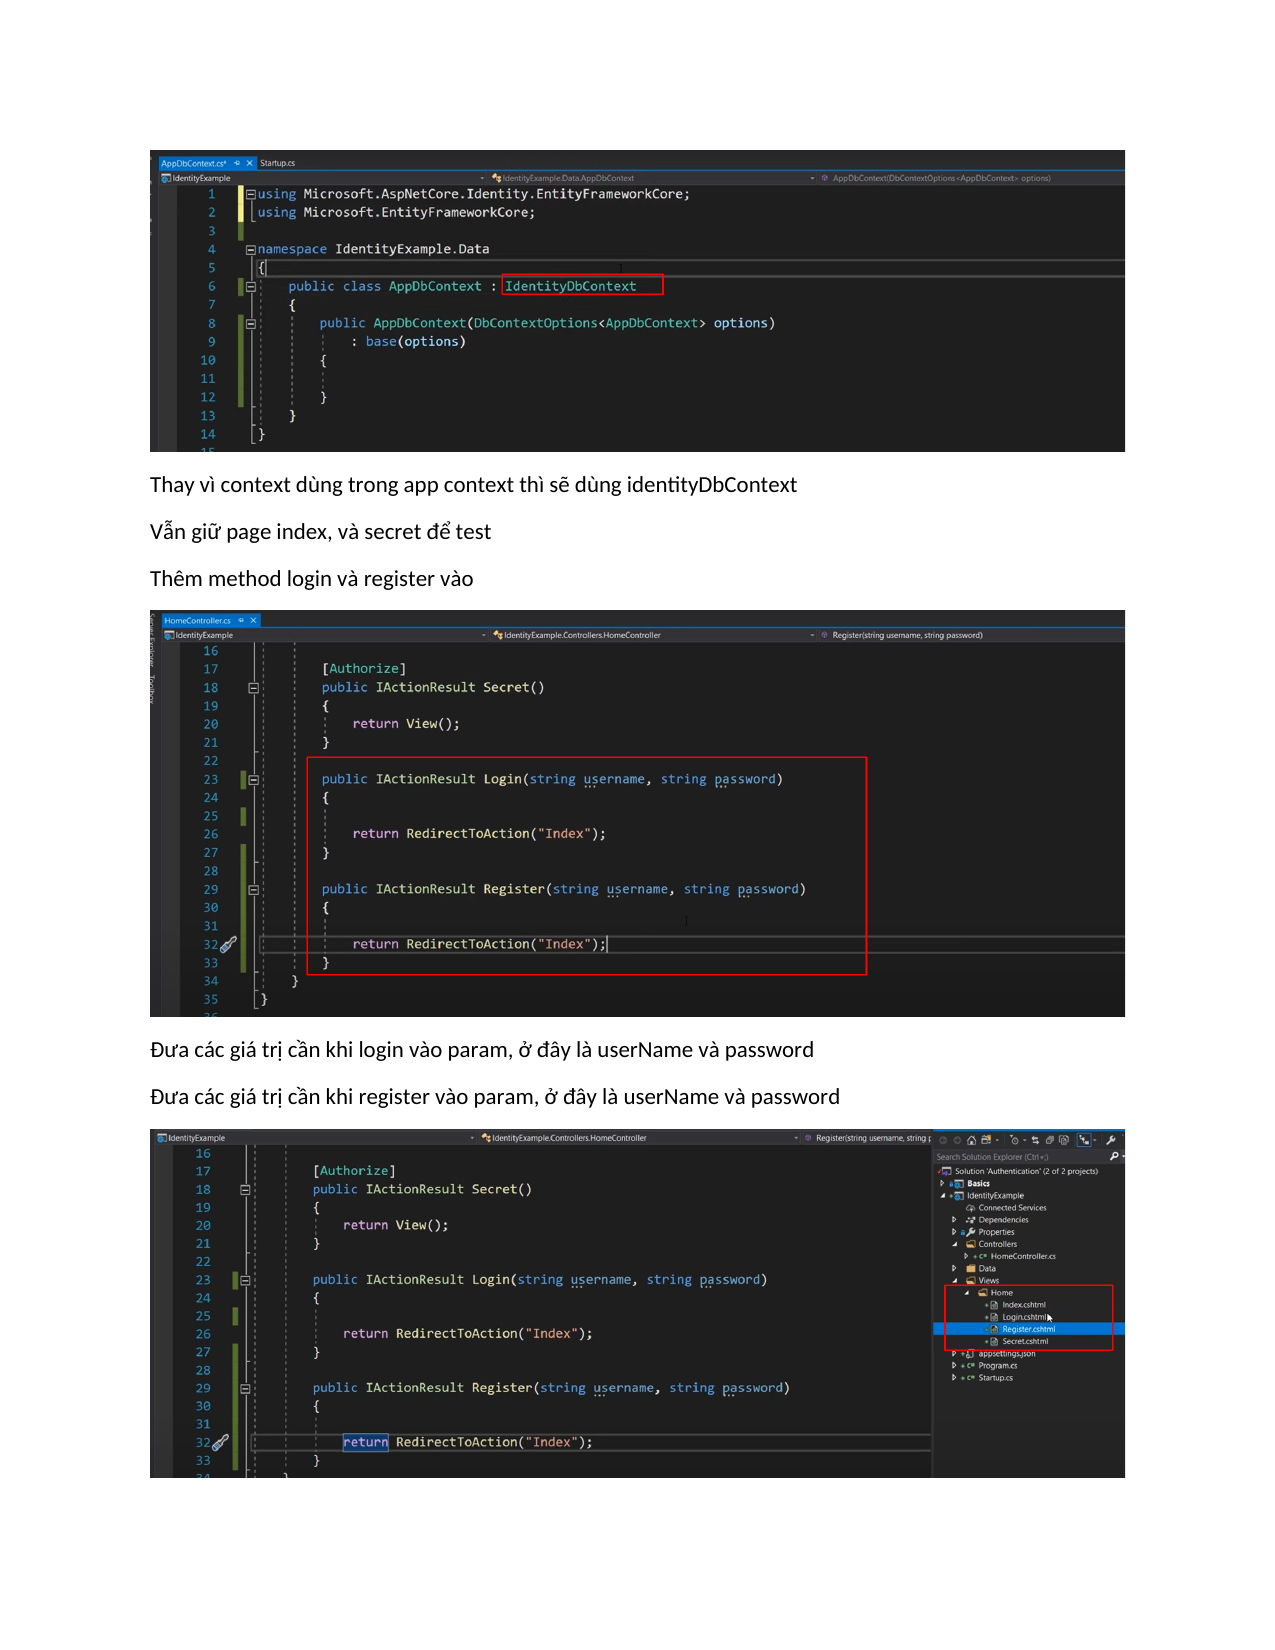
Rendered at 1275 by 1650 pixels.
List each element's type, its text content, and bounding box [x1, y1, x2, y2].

text Đưa các giá trị cần khi login vào param, ở đây là userName và password [150, 1035, 1125, 1063]
text Đưa các giá trị cần khi register vào param, ở đây là userName và password [150, 1082, 1125, 1110]
picture [150, 150, 1125, 452]
text Thay vì context dùng trong app context thì sẽ dùng identityDbContext [150, 470, 1125, 498]
text Thêm method login và register vào [150, 564, 1125, 592]
picture [150, 1129, 1125, 1478]
picture [150, 610, 1125, 1017]
text Vẫn giữ page index, và secret để test [150, 517, 1125, 545]
